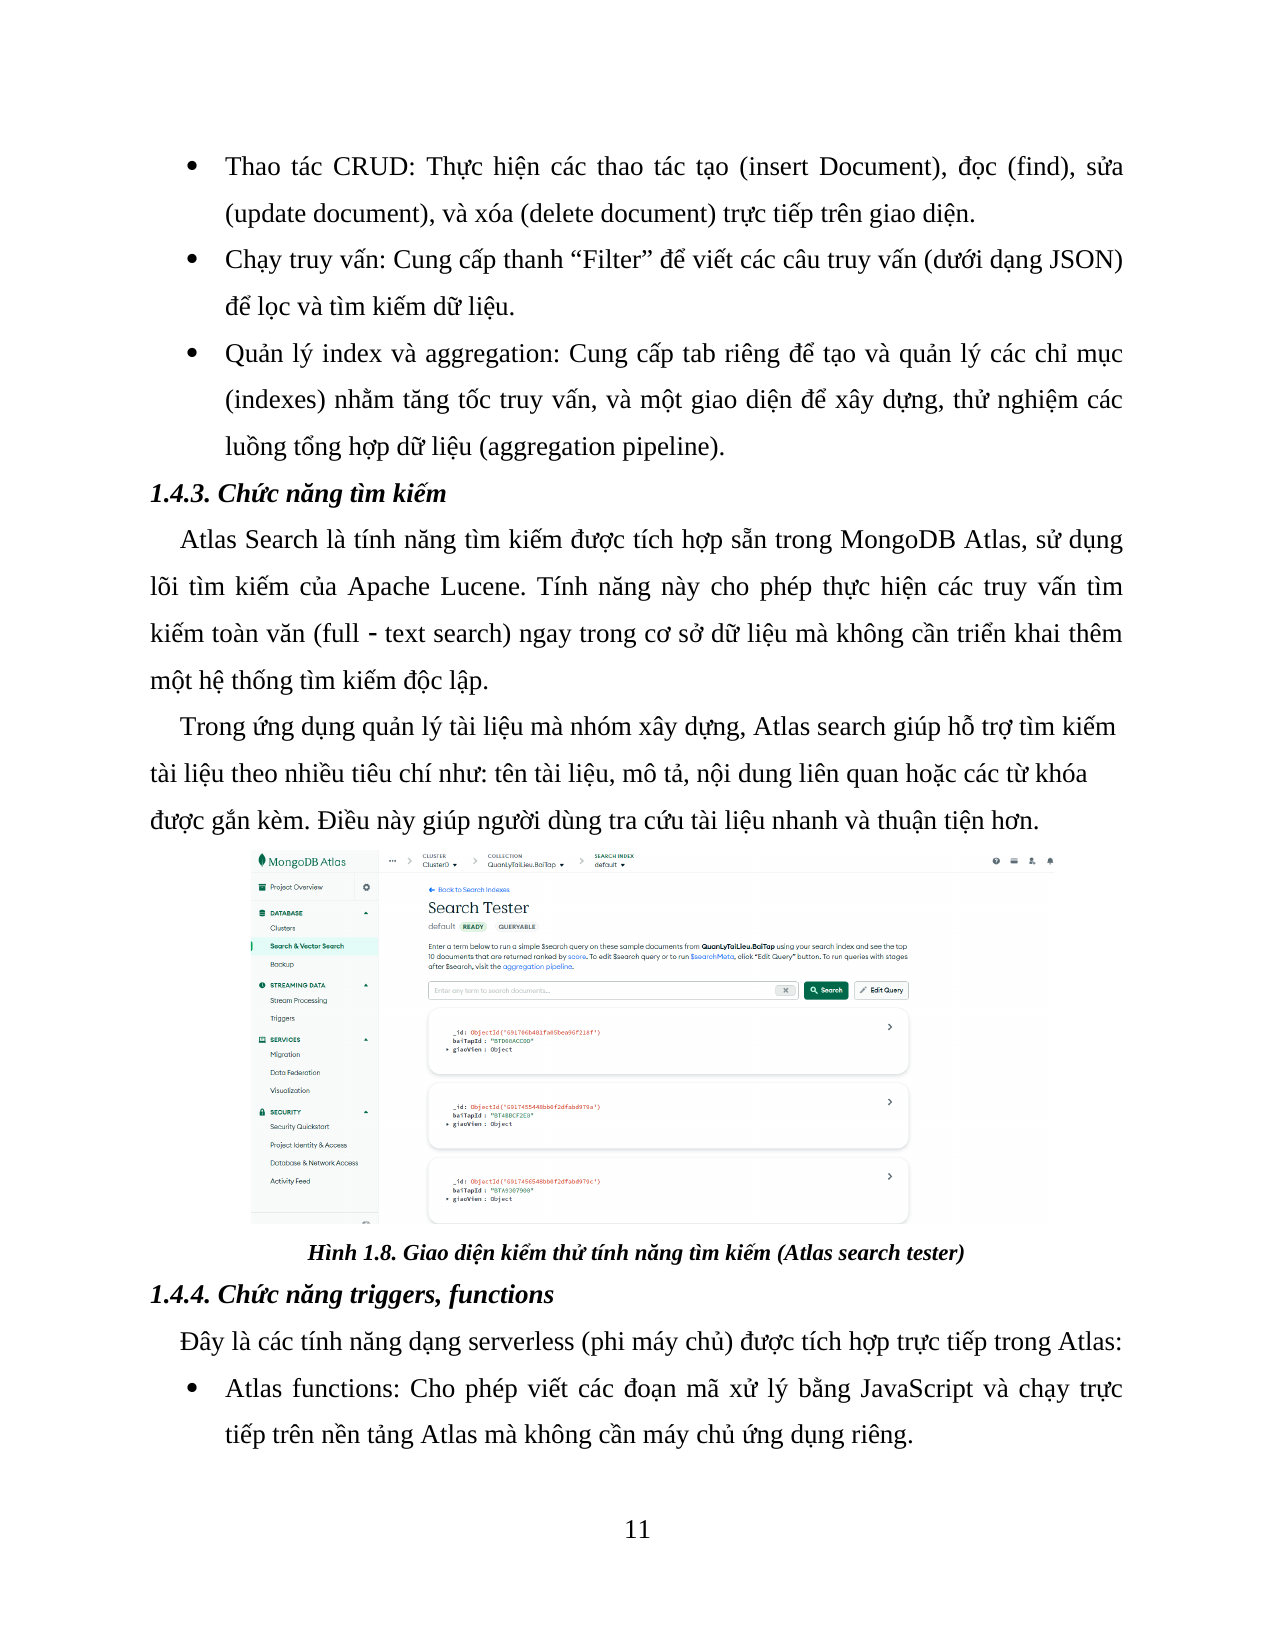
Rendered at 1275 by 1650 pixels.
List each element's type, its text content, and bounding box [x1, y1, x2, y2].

list Quản lý index và aggregation: Cung cấp tab riêng để tạo và quản lý các chỉ mục (indexes) nhằm tăng tốc truy vấn, và một giao diện để xây dựng, thử nghiệm các luồng tổng hợp dữ liệu (aggregation pipeline). [187, 337, 1125, 461]
list Chạy truy vấn: Cung cấp thanh “Filter” để viết các câu truy vấn (dưới dạng JSON) để lọc và tìm kiếm dữ liệu. [187, 243, 1125, 321]
text Hình 1.8. Giao diện kiểm thử tính năng tìm kiếm (Atlas search tester) [150, 1239, 1125, 1265]
list Atlas functions: Cho phép viết các đoạn mã xử lý bằng JavaScript và chạy trực tiếp trên nền tảng Atlas mà không cần máy chủ ứng dụng riêng. [187, 1372, 1125, 1449]
subtitle 1.4.4. Chức năng triggers, functions [150, 1278, 1125, 1309]
list Thao tác CRUD: Thực hiện các thao tác tạo (insert Document), đọc (find), sửa (update document), và xóa (delete document) trực tiếp trên giao diện. [187, 150, 1125, 228]
text Trong ứng dụng quản lý tài liệu mà nhóm xây dựng, Atlas search giúp hỗ trợ tìm kiếm tài liệu theo nhiều tiêu chí như: tên tài liệu, mô tả, nội dung liên quan hoặc các từ khóa được gắn kèm. Điều này giúp người dùng tra cứu tài liệu nhanh và thuận tiện hơn. [150, 710, 1125, 835]
text Atlas Search là tính năng tìm kiếm được tích hợp sẵn trong MongoDB Atlas, sử dụng lõi tìm kiếm của Apache Lucene. Tính năng này cho phép thực hiện các truy vấn tìm kiếm toàn văn (full text search) ngay trong cơ sở dữ liệu mà không cần triển khai thêm một hệ thống tìm kiếm độc lập. [150, 524, 1125, 695]
text Đây là các tính năng dạng serverless (phi máy chủ) được tích hợp trực tiếp trong Atlas: [150, 1325, 1125, 1356]
subtitle 1.4.3. Chức năng tìm kiếm [150, 477, 1125, 508]
picture [250, 850, 1054, 1224]
